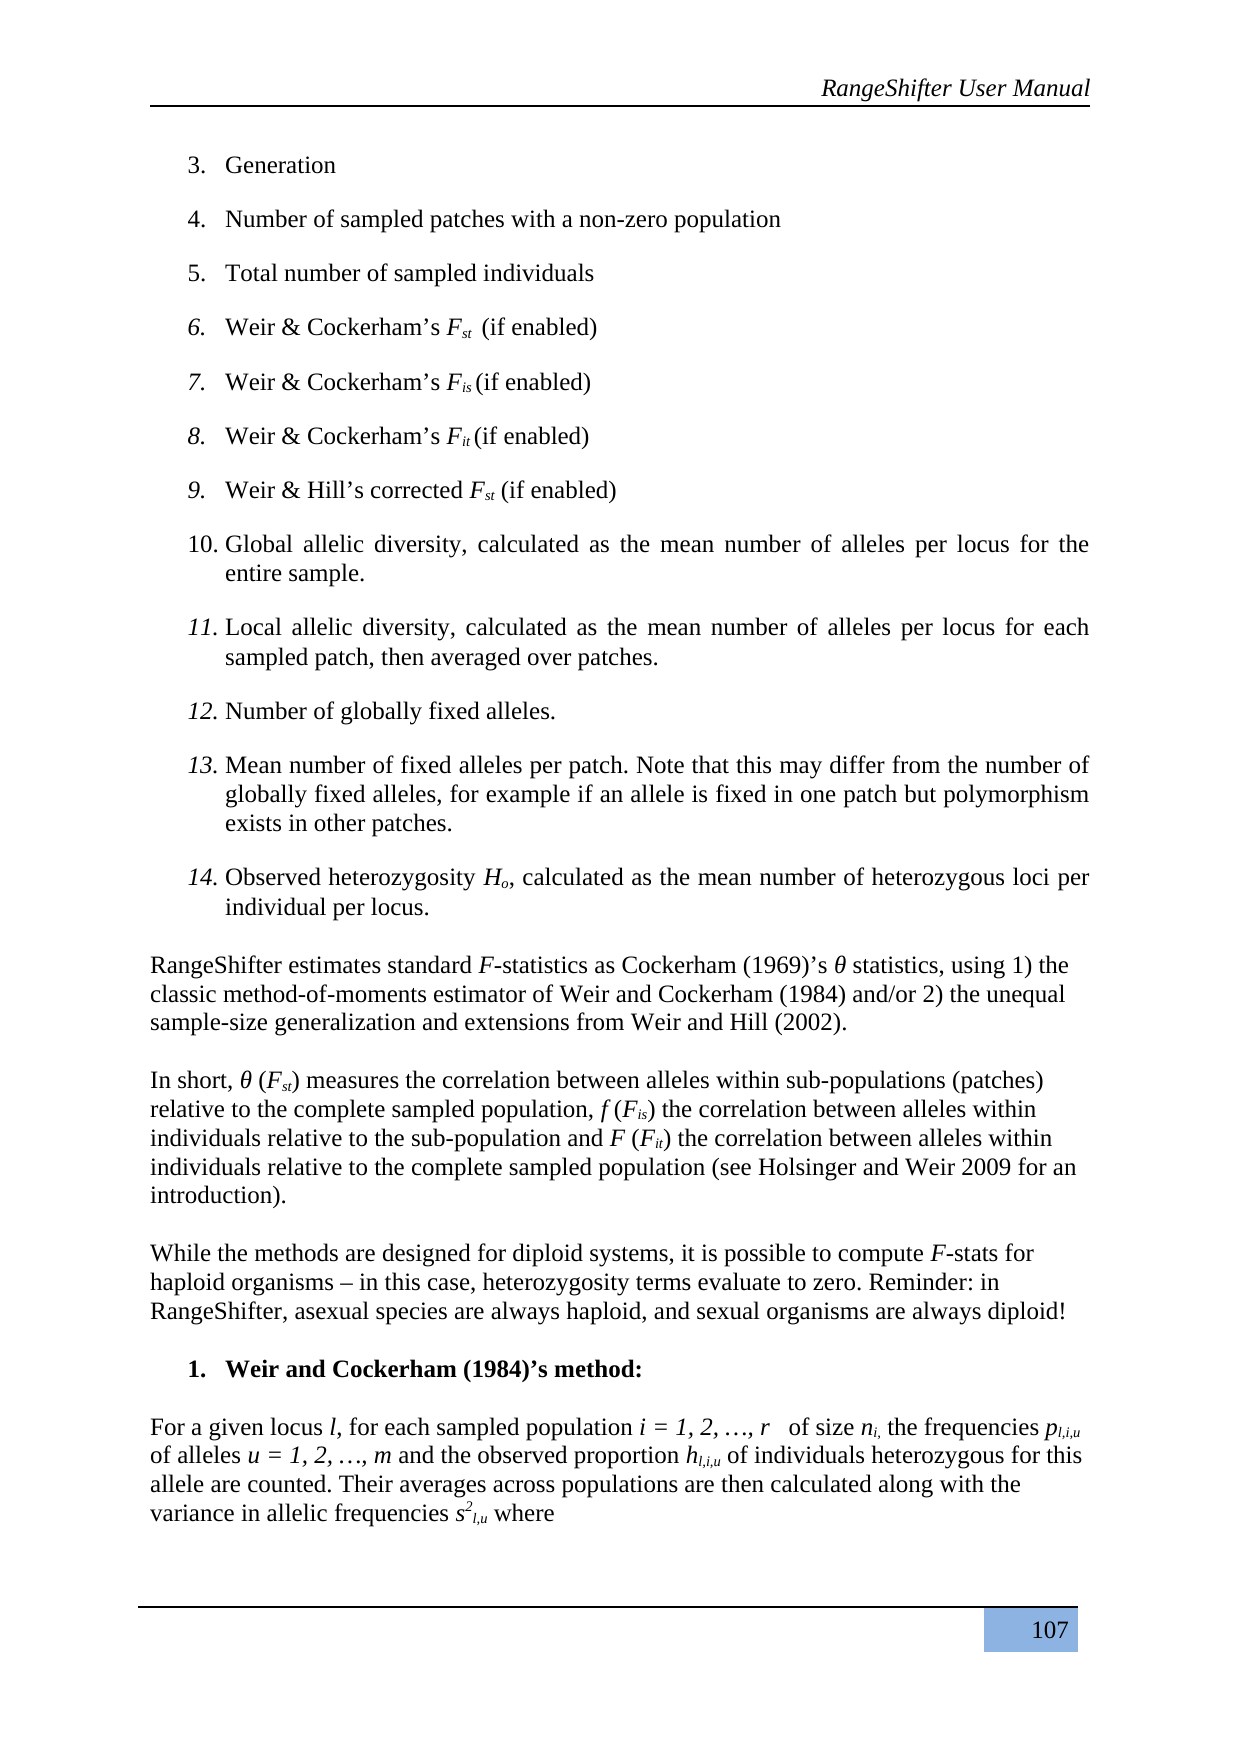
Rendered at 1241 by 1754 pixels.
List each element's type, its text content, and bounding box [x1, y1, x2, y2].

list Observed heterozygosity Ho, calculated as the mean number of heterozygous loci per individual per locus. [187, 862, 1090, 921]
text In short, θ (Fst) measures the correlation between alleles within sub-populations (patches) relative to the complete sampled population, f (Fis) the correlation between alleles within individuals relative to the sub-population and F (Fit) the correlation between alleles within individuals relative to the complete sampled population (see Holsinger and Weir 2009 for an introduction). [150, 1065, 1090, 1209]
list Local allelic diversity, calculated as the mean number of alleles per locus for each sampled patch, then averaged over patches. [187, 612, 1090, 671]
list Weir & Cockerham’s Fis (if enabled) [187, 367, 1090, 396]
list Generation [187, 150, 1090, 179]
list Global allelic diversity, calculated as the mean number of alleles per locus for the entire sample. [187, 529, 1090, 587]
list Number of globally fixed alleles. [187, 696, 1090, 725]
text RangeShifter estimates standard F-statistics as Cockerham (1969)’s θ statistics, using 1) the classic method-of-moments estimator of Weir and Cockerham (1984) and/or 2) the unequal sample-size generalization and extensions from Weir and Hill (2002). [150, 950, 1090, 1036]
list Number of sampled patches with a non-zero population [187, 204, 1090, 233]
list Mean number of fixed alleles per patch. Note that this may differ from the number of globally fixed alleles, for example if an allele is fixed in one patch but polymorphism exists in other patches. [187, 750, 1090, 837]
list Weir & Hill’s corrected Fst (if enabled) [187, 475, 1090, 504]
list Weir & Cockerham’s Fit (if enabled) [187, 421, 1090, 450]
text While the methods are designed for diploid systems, it is possible to compute F-stats for haploid organisms – in this case, heterozygosity terms evaluate to zero. Reminder: in RangeShifter, asexual species are always haploid, and sexual organisms are always diploid! [150, 1238, 1090, 1324]
list Total number of sampled individuals [187, 258, 1090, 287]
text For a given locus l, for each sampled population i = 1, 2, …, r of size ni, the frequencies pl,i,u of alleles u = 1, 2, …, m and the observed proportion hl,i,u of individuals heterozygous for this allele are counted. Their averages across populations are then calculated along with the variance in allelic frequencies s2l,u where [150, 1412, 1090, 1527]
list Weir & Cockerham’s Fst (if enabled) [187, 312, 1090, 342]
list Weir and Cockerham (1984)’s method: [187, 1354, 1090, 1382]
